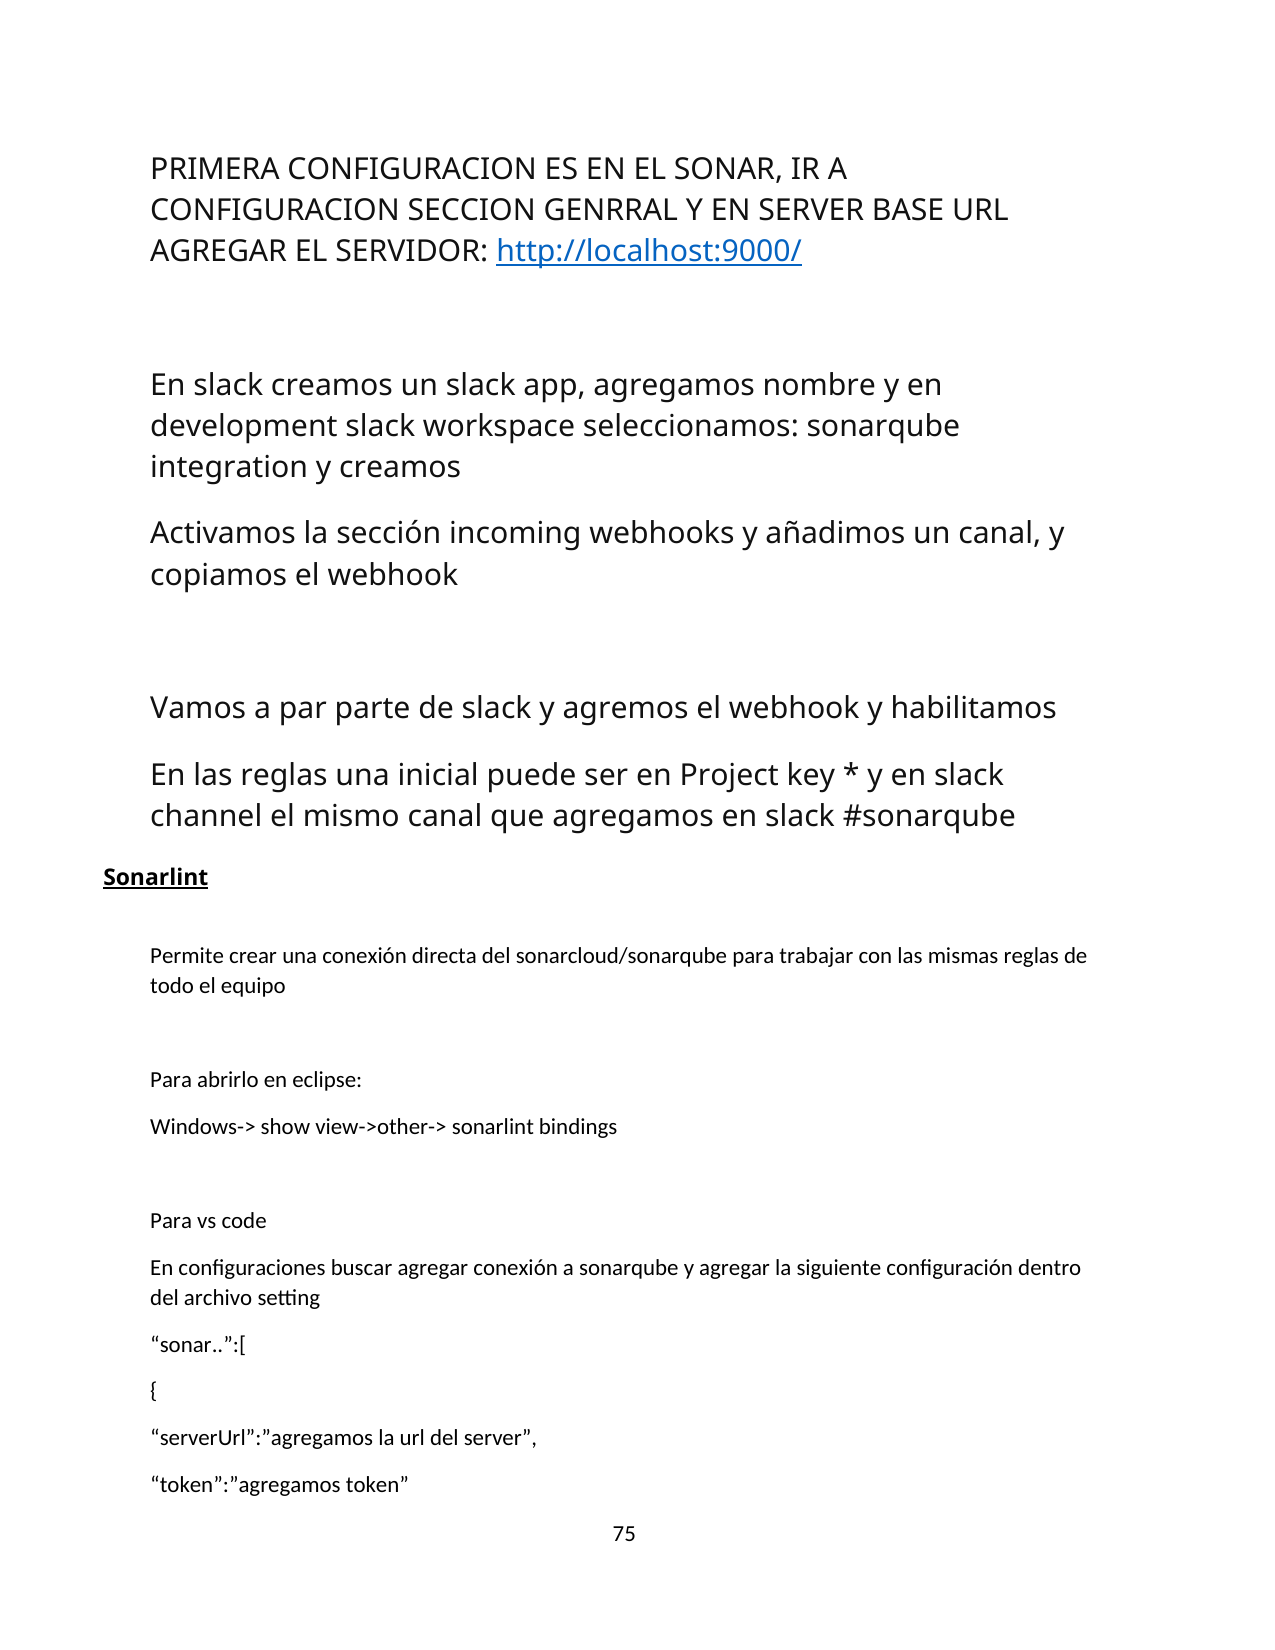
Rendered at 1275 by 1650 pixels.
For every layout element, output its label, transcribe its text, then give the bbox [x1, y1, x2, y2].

text { [150, 1377, 1098, 1404]
text Vamos a par parte de slack y agremos el webhook y habilitamos [150, 686, 1098, 727]
text Activamos la sección incoming webhooks y añadimos un canal, y copiamos el webhook [150, 512, 1098, 594]
text En configuraciones buscar agregar conexión a sonarqube y agregar la siguiente configuración dentro del archivo setting [150, 1253, 1098, 1311]
text En las reglas una inicial puede ser en Project key * y en slack channel el mismo canal que agregamos en slack #sonarqube [150, 753, 1098, 835]
text Para vs code [150, 1206, 1098, 1234]
text “serverUrl”:”agregamos la url del server”, [150, 1423, 1098, 1451]
subtitle Sonarlint [103, 861, 1098, 892]
text Para abrirlo en eclipse: [150, 1065, 1098, 1093]
text “sonar..”:[ [150, 1330, 1098, 1358]
text PRIMERA CONFIGURACION ES EN EL SONAR, IR A CONFIGURACION SECCION GENRRAL Y EN SERVER BASE URL AGREGAR EL SERVIDOR: http://localhost:9000/ [150, 147, 1098, 270]
text Permite crear una conexión directa del sonarcloud/sonarqube para trabajar con las mismas reglas de todo el equipo [150, 941, 1098, 999]
text “token”:”agregamos token” [150, 1470, 1098, 1498]
text En slack creamos un slack app, agregamos nombre y en development slack workspace seleccionamos: sonarqube integration y creamos [150, 363, 1098, 486]
text Windows-> show view->other-> sonarlint bindings [150, 1112, 1098, 1140]
